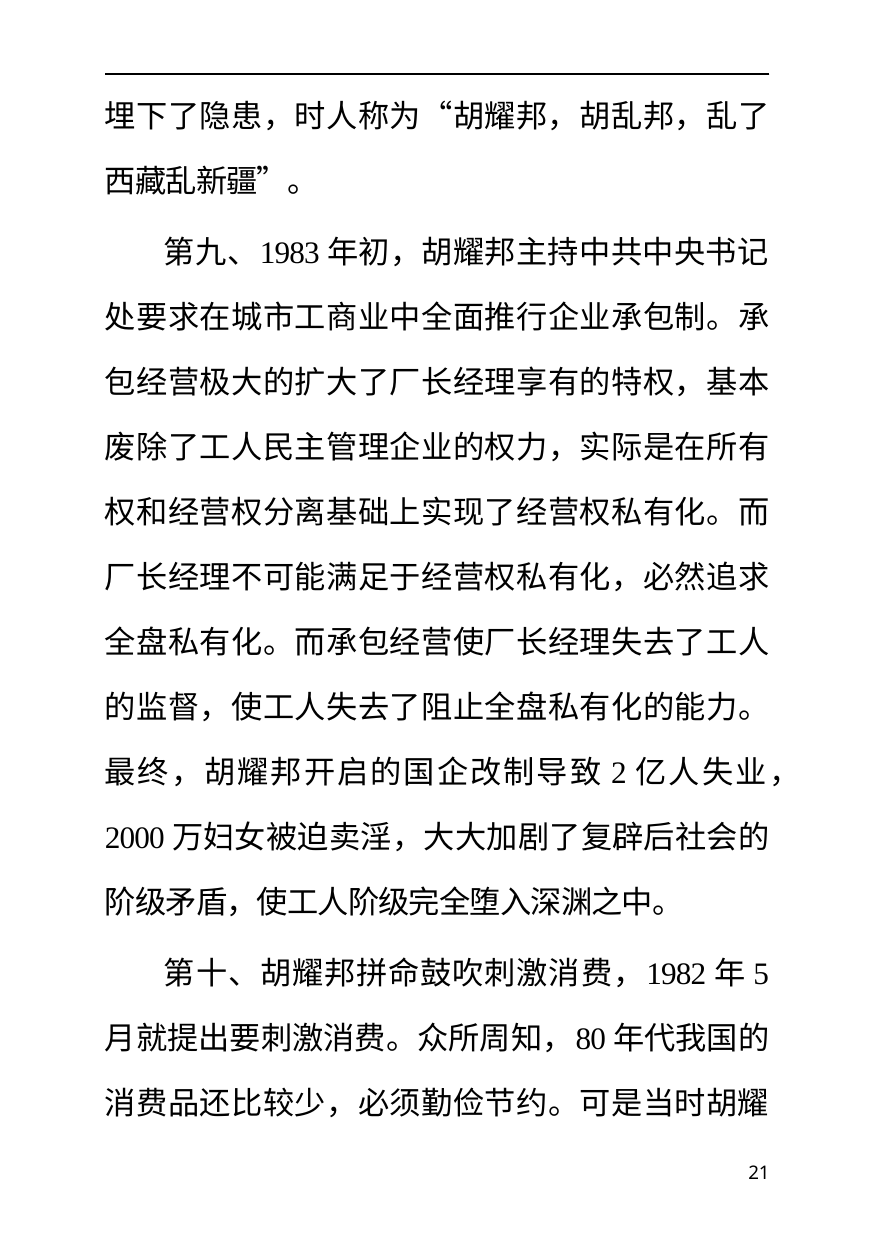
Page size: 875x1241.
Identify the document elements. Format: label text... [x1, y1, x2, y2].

text 第九、1983年初，胡耀邦主持中共中央书记处要求在城市工商业中全面推行企业承包制。承包经营极大的扩大了厂长经理享有的特权，基本废除了工人民主管理企业的权力，实际是在所有权和经营权分离基础上实现了经营权私有化。而厂长经理不可能满足于经营权私有化，必然追求全盘私有化。而承包经营使厂长经理失去了工人的监督，使工人失去了阻止全盘私有化的能力。最终，胡耀邦开启的国企改制导致2亿人失业，2000万妇女被迫卖淫，大大加剧了复辟后社会的阶级矛盾，使工人阶级完全堕入深渊之中。 [104, 217, 769, 932]
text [104, 81, 769, 211]
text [104, 938, 769, 1133]
